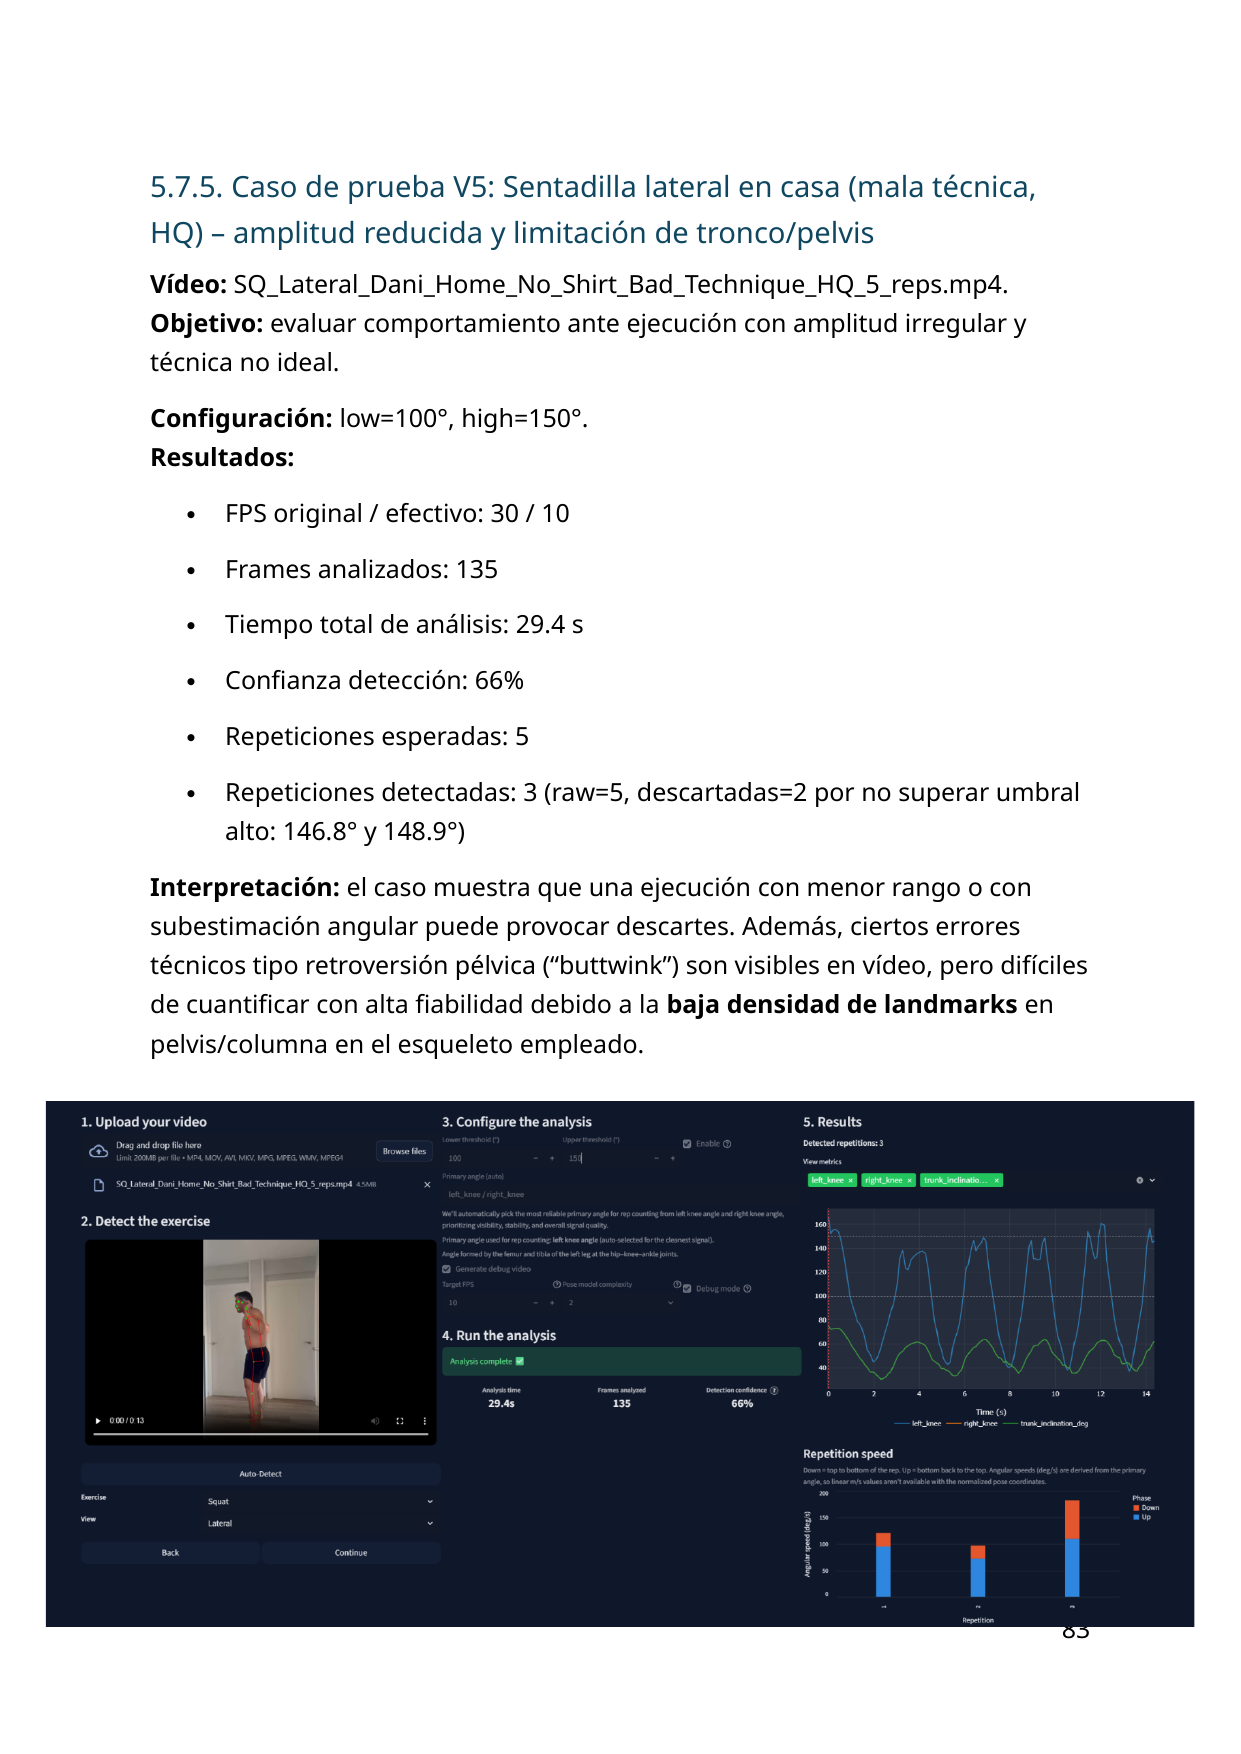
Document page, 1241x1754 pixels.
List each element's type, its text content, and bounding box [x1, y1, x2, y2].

list Frames analizados: 135 [187, 551, 1090, 585]
text Configuración: low=100°, high=150°. Resultados: [150, 400, 1090, 474]
list FPS original / efectivo: 30 / 10 [187, 495, 1090, 529]
list Repeticiones detectadas: 3 (raw=5, descartadas=2 por no superar umbral alto: 146.8° y 148.9°) [187, 774, 1090, 848]
list Tiempo total de análisis: 29.4 s [187, 607, 1090, 641]
text Interpretación: el caso muestra que una ejecución con menor rango o con subestimación angular puede provocar descartes. Además, ciertos errores técnicos tipo retroversión pélvica (“buttwink”) son visibles en vídeo, pero difíciles de cuantificar con alta fiabilidad debido a la baja densidad de landmarks en pelvis/columna en el esqueleto empleado. [150, 869, 1090, 1060]
list Confianza detección: 66% [187, 663, 1090, 697]
subtitle 5.7.5. Caso de prueba V5: Sentadilla lateral en casa (mala técnica, HQ) – amplitud reducida y limitación de tronco/pelvis [150, 167, 1090, 252]
text Vídeo: SQ_Lateral_Dani_Home_No_Shirt_Bad_Technique_HQ_5_reps.mp4. Objetivo: evaluar comportamiento ante ejecución con amplitud irregular y técnica no ideal. [150, 266, 1090, 379]
picture [45, 1101, 1195, 1627]
list Repeticiones esperadas: 5 [187, 719, 1090, 753]
